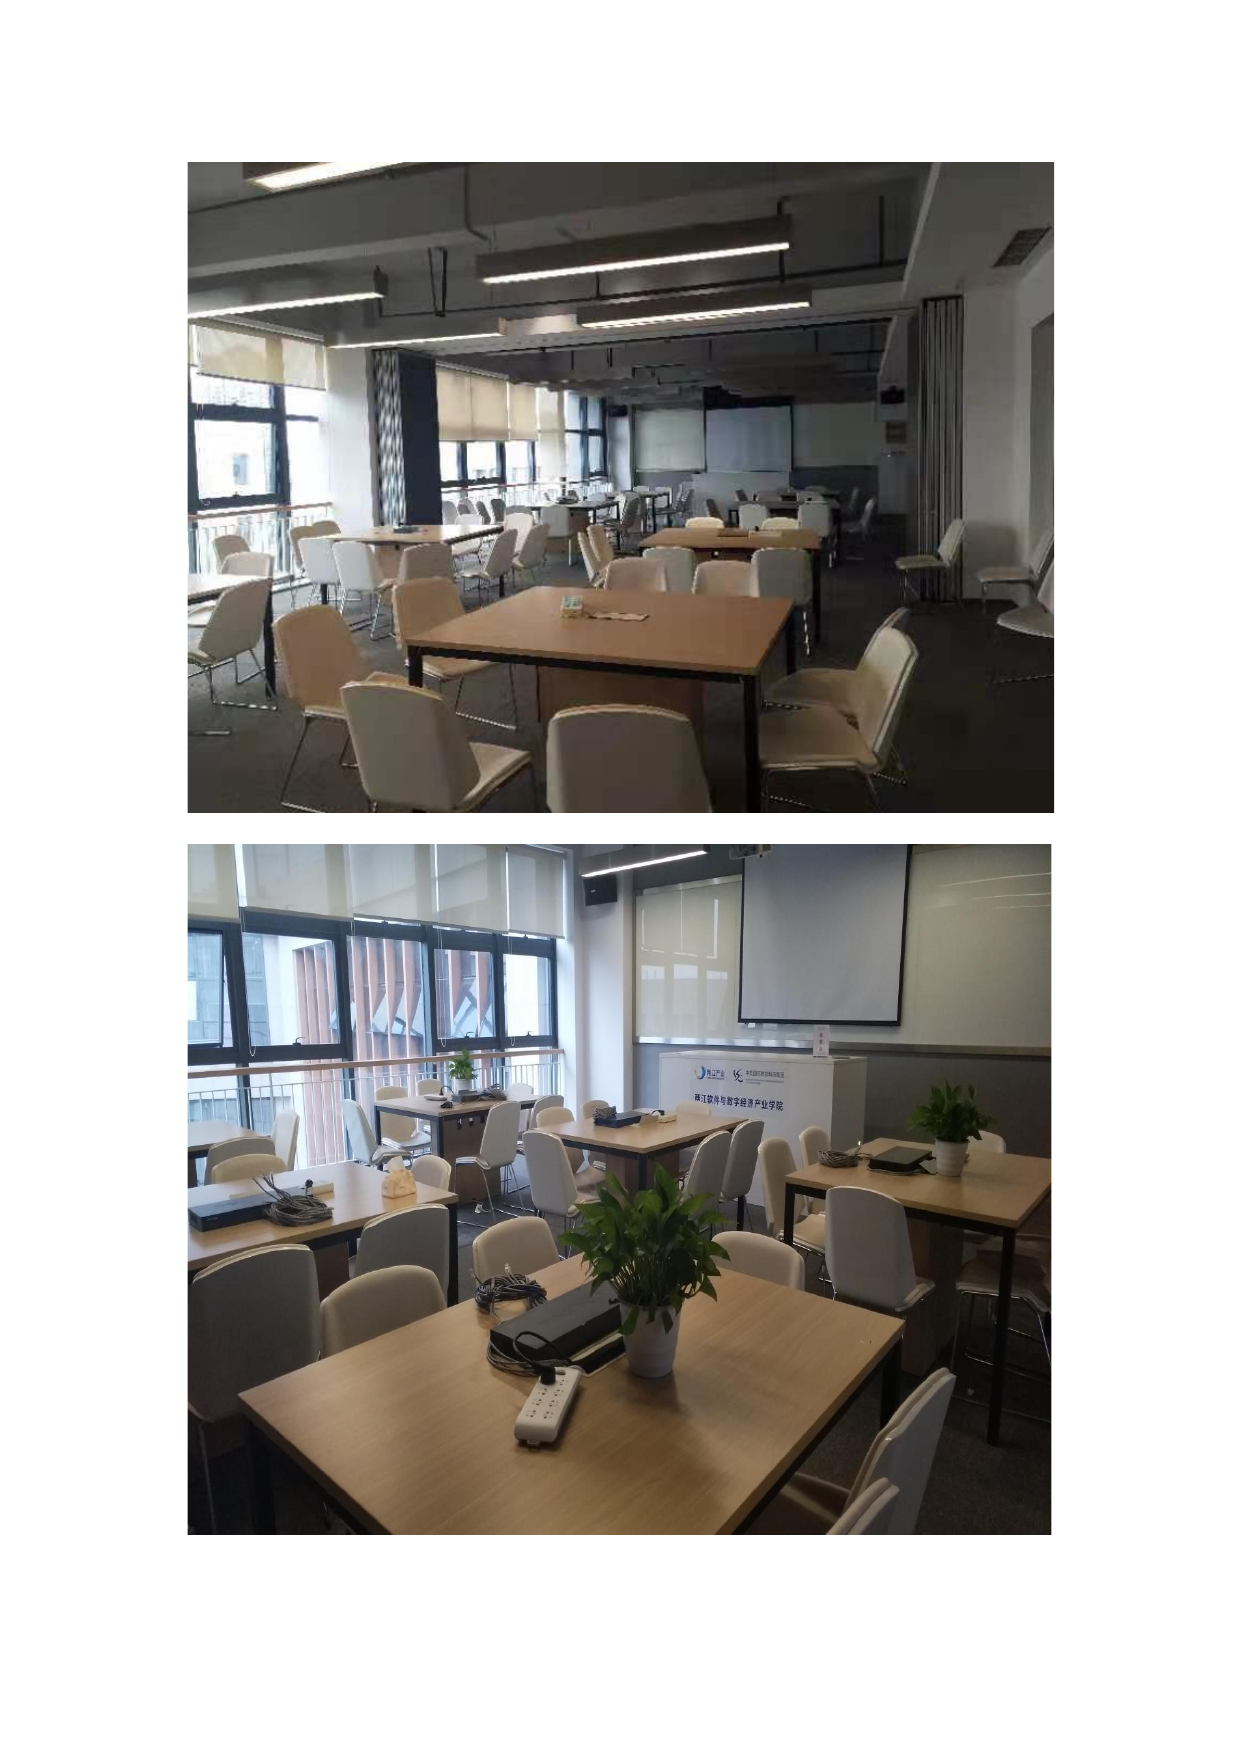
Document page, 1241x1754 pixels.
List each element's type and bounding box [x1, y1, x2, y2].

picture [187, 162, 1055, 813]
picture [187, 844, 1052, 1535]
